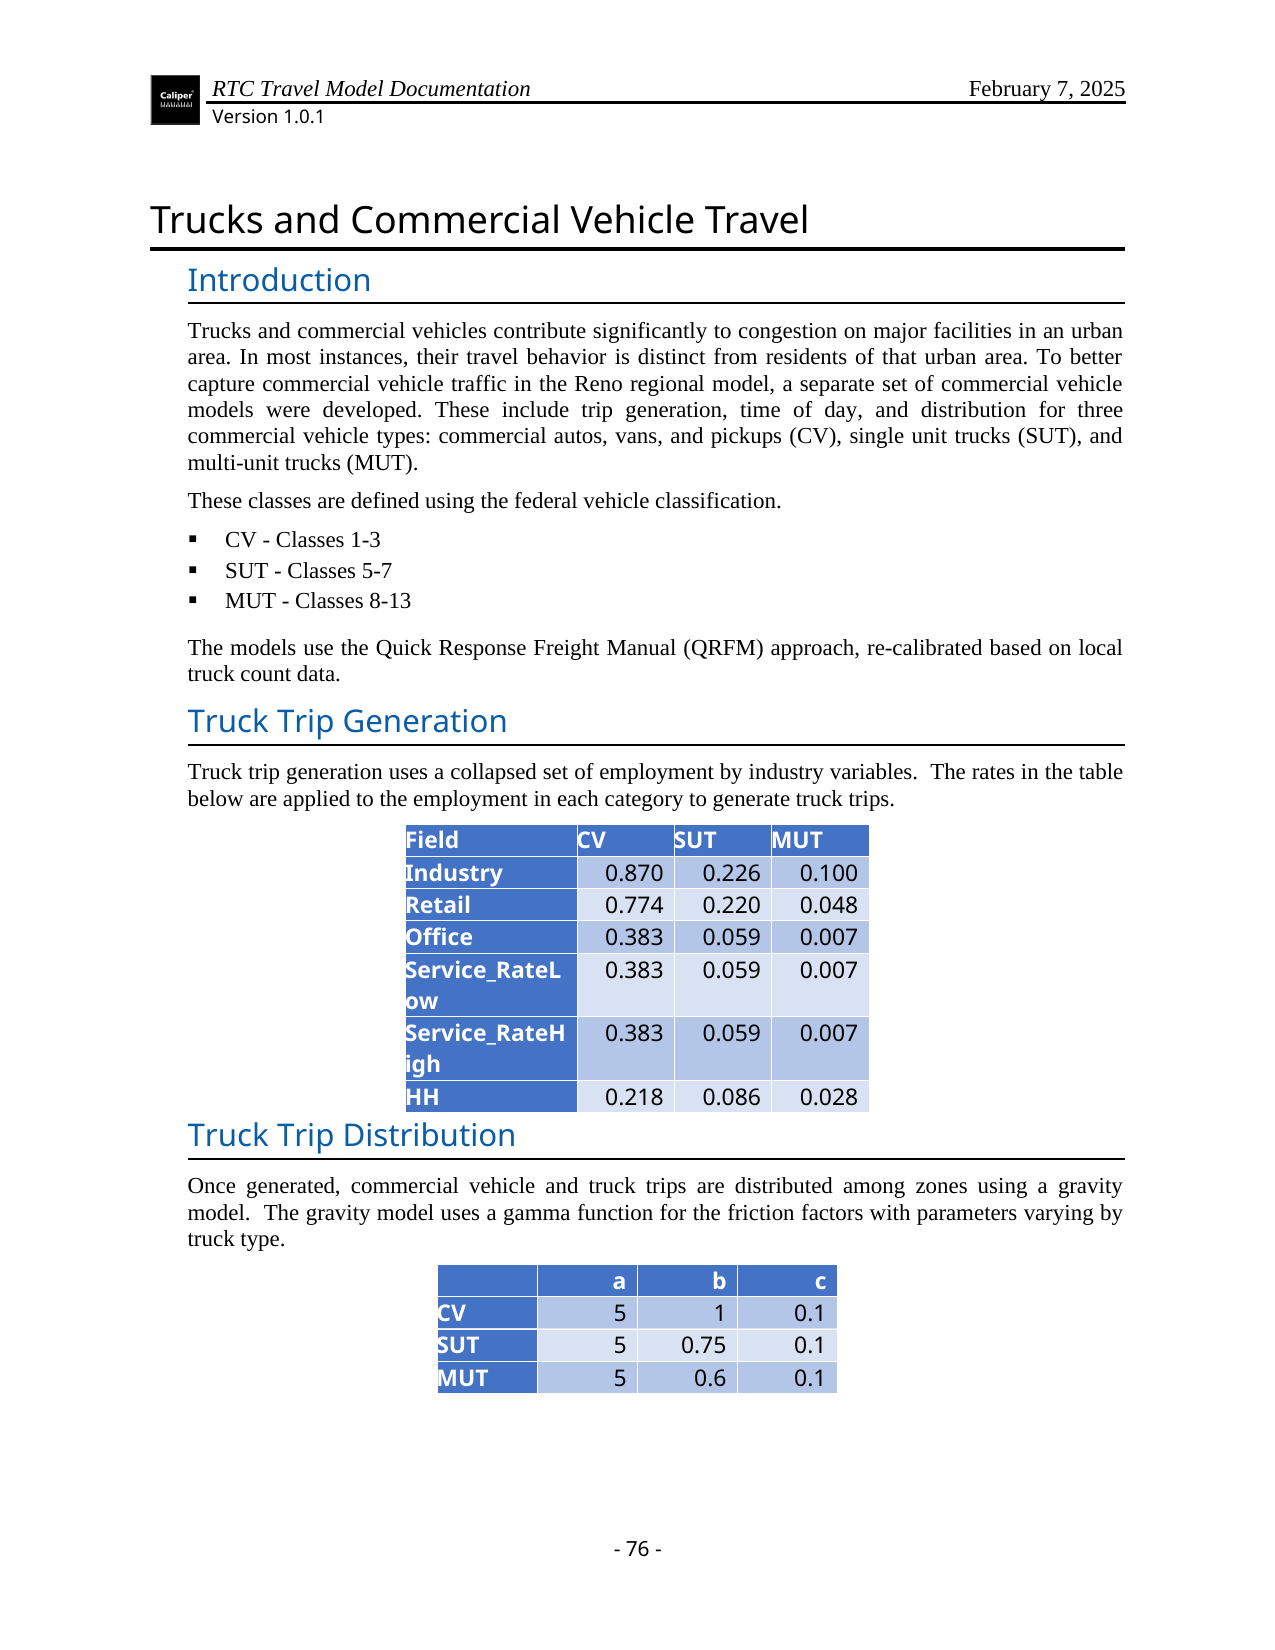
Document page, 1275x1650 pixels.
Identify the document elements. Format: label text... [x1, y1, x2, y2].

subtitle Trucks and Commercial Vehicle Travel [150, 194, 1125, 247]
table_cell 0.383 [578, 1017, 674, 1080]
table_header c [738, 1265, 837, 1296]
table_cell HH [406, 1081, 577, 1112]
table_cell Industry [406, 857, 577, 888]
list CV - Classes 1-3 [187, 526, 1125, 553]
table_cell 5 [538, 1330, 637, 1361]
table_cell 0.059 [675, 1017, 771, 1080]
table_header MUT [772, 825, 869, 856]
table_cell 0.1 [738, 1330, 837, 1361]
table_cell 0.774 [578, 889, 674, 920]
subtitle Truck Trip Generation [187, 699, 1125, 746]
subtitle Introduction [187, 258, 1125, 304]
table_cell 0.007 [772, 921, 869, 953]
table_cell SUT [438, 1330, 537, 1361]
table_cell Retail [406, 889, 577, 920]
table_header Field [406, 825, 577, 856]
table_cell 0.086 [675, 1081, 771, 1112]
table_cell 0.383 [578, 921, 674, 953]
text Truck trip generation uses a collapsed set of employment by industry variables. The rates in the table below are applied to the employment in each category to generate truck trips. [187, 758, 1125, 811]
table_cell 5 [538, 1362, 637, 1393]
table_cell CV [438, 1297, 537, 1328]
table_cell 0.059 [675, 954, 771, 1016]
table_cell 0.1 [738, 1362, 837, 1393]
table_header b [638, 1265, 737, 1296]
text Trucks and commercial vehicles contribute significantly to congestion on major facilities in an urban area. In most instances, their travel behavior is distinct from residents of that urban area. To better capture commercial vehicle traffic in the Reno regional model, a separate set of commercial vehicle models were developed. These include trip generation, time of day, and distribution for three commercial vehicle types: commercial autos, vans, and pickups (CV), single unit trucks (SUT), and multi-unit trucks (MUT). [187, 317, 1125, 475]
table_cell 0.028 [772, 1081, 869, 1112]
table_cell 1 [638, 1297, 737, 1328]
table_cell 0.383 [578, 954, 674, 1016]
table_header CV [578, 825, 674, 856]
table_cell 0.007 [772, 954, 869, 1016]
table_cell 0.226 [675, 857, 771, 888]
text The models use the Quick Response Freight Manual (QRFM) approach, re-calibrated based on local truck count data. [187, 634, 1125, 686]
table_cell 0.870 [578, 857, 674, 888]
list MUT - Classes 8-13 [187, 587, 1125, 613]
subtitle Truck Trip Distribution [187, 1113, 1125, 1160]
table_cell Service_RateLow [406, 954, 577, 1016]
table_cell 0.007 [772, 1017, 869, 1080]
table_header [438, 1265, 537, 1296]
table_cell 5 [538, 1297, 637, 1328]
table_header a [538, 1265, 637, 1296]
table_cell 0.220 [675, 889, 771, 920]
text Once generated, commercial vehicle and truck trips are distributed among zones using a gravity model. The gravity model uses a gamma function for the friction factors with parameters varying by truck type. [187, 1172, 1125, 1251]
picture [150, 75, 200, 125]
table_cell Service_RateHigh [406, 1017, 577, 1080]
text These classes are defined using the federal vehicle classification. [187, 488, 1125, 514]
table_header SUT [675, 825, 771, 856]
table_cell Office [406, 921, 577, 953]
table_cell 0.048 [772, 889, 869, 920]
table_cell 0.6 [638, 1362, 737, 1393]
table_cell 0.1 [738, 1297, 837, 1328]
table_cell 0.059 [675, 921, 771, 953]
table_cell 0.218 [578, 1081, 674, 1112]
table_cell 0.100 [772, 857, 869, 888]
list SUT - Classes 5-7 [187, 557, 1125, 583]
table_cell 0.75 [638, 1330, 737, 1361]
table_cell MUT [438, 1362, 537, 1393]
